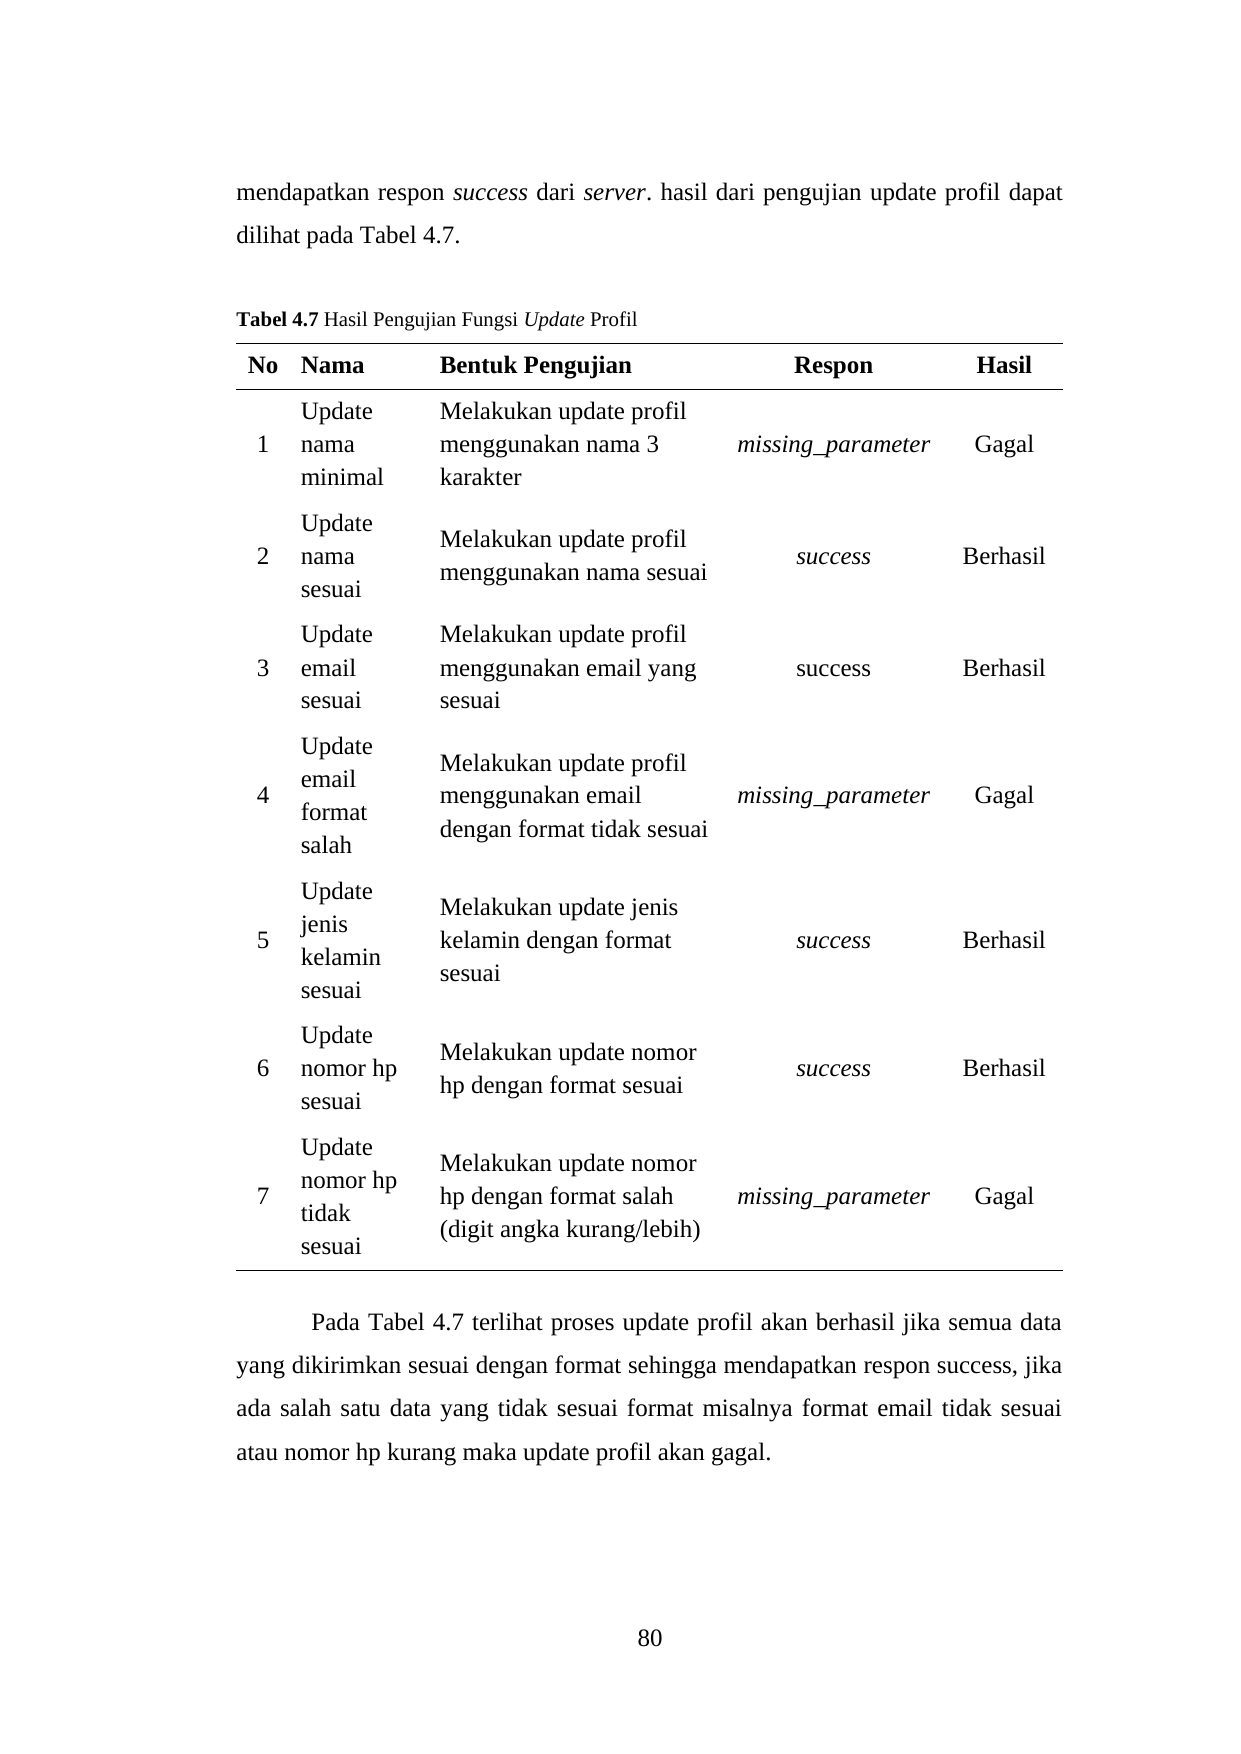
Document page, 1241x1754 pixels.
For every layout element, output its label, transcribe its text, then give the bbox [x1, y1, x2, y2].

table_cell missing_parameter [722, 1126, 945, 1270]
table_cell Gagal [945, 725, 1063, 869]
table_cell missing_parameter [722, 725, 945, 869]
table_cell Melakukan update profil menggunakan email dengan format tidak sesuai [428, 725, 722, 869]
table_cell Update nomor hp tidak sesuai [289, 1126, 428, 1270]
table_cell Melakukan update jenis kelamin dengan format sesuai [428, 870, 722, 1014]
table_cell Update email format salah [289, 725, 428, 869]
table_cell Gagal [945, 390, 1063, 502]
table_cell 2 [236, 502, 289, 613]
table_cell missing_parameter [722, 390, 945, 502]
table_cell 7 [236, 1126, 289, 1270]
table_header Nama [289, 344, 428, 389]
table_cell success [722, 1014, 945, 1126]
table_cell Berhasil [945, 1014, 1063, 1126]
table_cell Gagal [945, 1126, 1063, 1270]
table_cell Melakukan update profil menggunakan nama 3 karakter [428, 390, 722, 502]
table_cell Melakukan update nomor hp dengan format sesuai [428, 1014, 722, 1126]
table_cell 6 [236, 1014, 289, 1126]
table_cell Update email sesuai [289, 613, 428, 725]
table_header Bentuk Pengujian [428, 344, 722, 389]
table_cell Melakukan update nomor hp dengan format salah (digit angka kurang/lebih) [428, 1126, 722, 1270]
table_cell Berhasil [945, 613, 1063, 725]
table_cell Berhasil [945, 502, 1063, 613]
table_cell success [722, 870, 945, 1014]
table_cell Update nama sesuai [289, 502, 428, 613]
table_cell Update nomor hp sesuai [289, 1014, 428, 1126]
table_header Hasil [945, 344, 1063, 389]
table_cell Berhasil [945, 870, 1063, 1014]
table_cell Melakukan update profil menggunakan nama sesuai [428, 502, 722, 613]
table_cell success [722, 502, 945, 613]
table_cell Update nama minimal [289, 390, 428, 502]
table_cell Melakukan update profil menggunakan email yang sesuai [428, 613, 722, 725]
table_header No [236, 344, 289, 389]
text Pada Tabel 4.7 terlihat proses update profil akan berhasil jika semua data yang dikirimkan sesuai dengan format sehingga mendapatkan respon success, jika ada salah satu data yang tidak sesuai format misalnya format email tidak sesuai atau nomor hp kurang maka update profil akan gagal. [236, 1307, 1063, 1465]
table_cell 4 [236, 725, 289, 869]
table_header Respon [722, 344, 945, 389]
table_cell Update jenis kelamin sesuai [289, 870, 428, 1014]
table_cell 5 [236, 870, 289, 1014]
text Tabel 4.7 Hasil Pengujian Fungsi Update Profil [236, 307, 1063, 331]
table_cell 3 [236, 613, 289, 725]
table_cell success [722, 613, 945, 725]
table_cell 1 [236, 390, 289, 502]
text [236, 177, 1063, 249]
